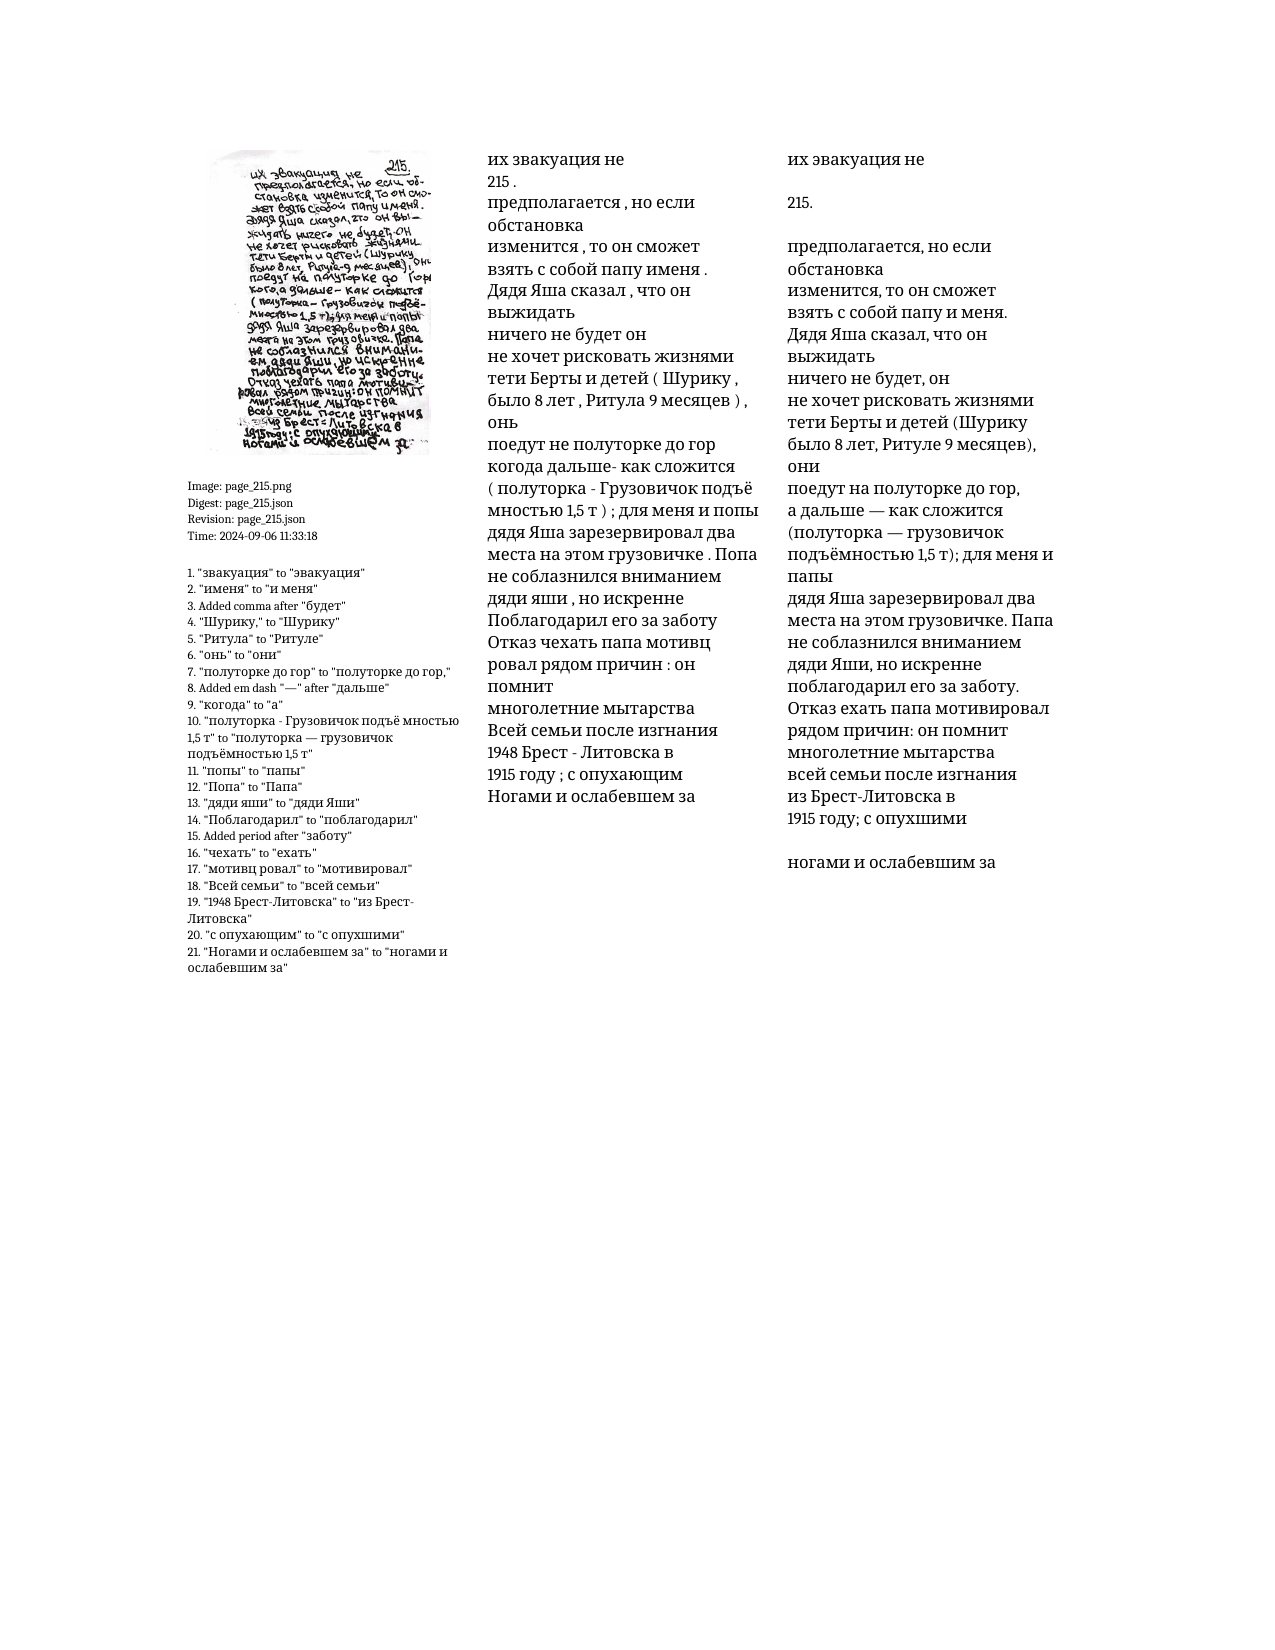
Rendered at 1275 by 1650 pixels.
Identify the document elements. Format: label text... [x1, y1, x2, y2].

table_header их звакуация не 215 . предполагается , но если обстановка изменится , то он сможет взять с собой папу именя . Дядя Яша сказал , что он выжидать ничего не будет он не хочет рисковать жизнями тети Берты и детей ( Шурику , было 8 лет , Ритула 9 месяцев ) , онь поедут не полуторке до гор когода дальше- как сложится ( полуторка - Грузовичок подъё мностью 1,5 т ) ; для меня и попы дядя Яша зарезервировал два места на этом грузовичке . Попа не соблазнился вниманием дяди яши , но искренне Поблагодарил его за заботу Отказ чехать папа мотивц ровал рядом причин : он помнит многолетние мытарства Всей семьи после изгнания 1948 Брест - Литовска в 1915 году ; с опухающим Ногами и ослабевшем за [476, 150, 776, 1500]
table_header их эвакуация не 215. предполагается, но если обстановка изменится, то он сможет взять с собой папу и меня. Дядя Яша сказал, что он выжидать ничего не будет, он не хочет рисковать жизнями тети Берты и детей (Шурику было 8 лет, Ритуле 9 месяцев), они поедут на полуторке до гор, а дальше — как сложится (полуторка — грузовичок подъёмностью 1,5 т); для меня и папы дядя Яша зарезервировал два места на этом грузовичке. Папа не соблазнился вниманием дяди Яши, но искренне поблагодарил его за заботу. Отказ ехать папа мотивировал рядом причин: он помнит многолетние мытарства всей семьи после изгнания из Брест-Литовска в 1915 году; с опухшими ногами и ослабевшим за [776, 150, 1076, 1500]
table_header Image: page_215.png Digest: page_215.json Revision: page_215.json Time: 2024-09-06 11:33:18 1. "звакуация" to "эвакуация" 2. "именя" to "и меня" 3. Added comma after "будет" 4. "Шурику," to "Шурику" 5. "Ритула" to "Ритуле" 6. "онь" to "они" 7. "полуторке до гор" to "полуторке до гор," 8. Added em dash "—" after "дальше" 9. "когода" to "а" 10. "полуторка - Грузовичок подъё мностью 1,5 т" to "полуторка — грузовичок подъёмностью 1,5 т" 11. "попы" to "папы" 12. "Попа" to "Папа" 13. "дяди яши" to "дяди Яши" 14. "Поблагодарил" to "поблагодарил" 15. Added period after "заботу" 16. "чехать" to "ехать" 17. "мотивц ровал" to "мотивировал" 18. "Всей семьи" to "всей семьи" 19. "1948 Брест-Литовска" to "из Брест-Литовска" 20. "с опухающим" to "с опухшими" 21. "Ногами и ослабевшем за" to "ногами и ослабевшим за" [176, 150, 476, 1500]
picture [206, 150, 432, 455]
